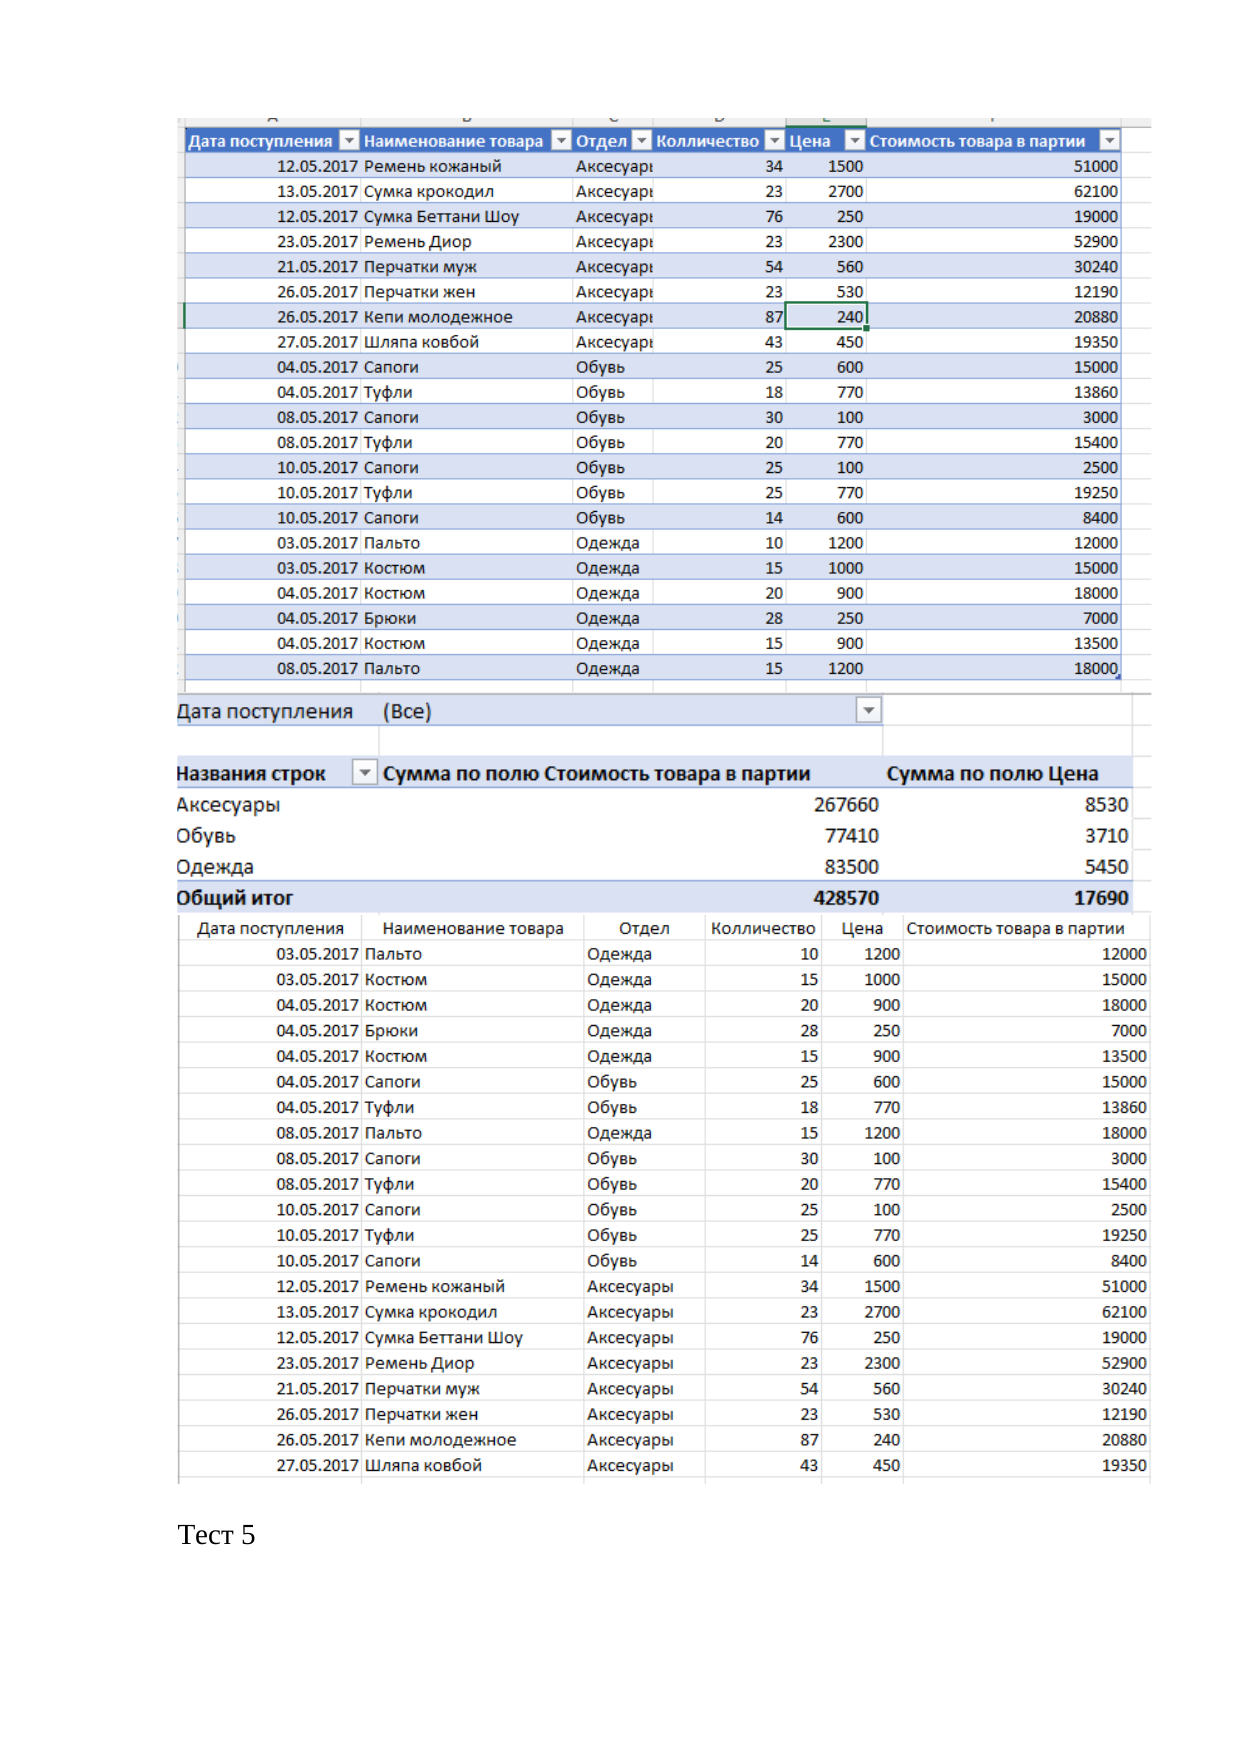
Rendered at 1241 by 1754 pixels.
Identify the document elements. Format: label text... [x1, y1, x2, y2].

picture [177, 118, 1152, 1484]
text Тест 5 [177, 1517, 1152, 1551]
